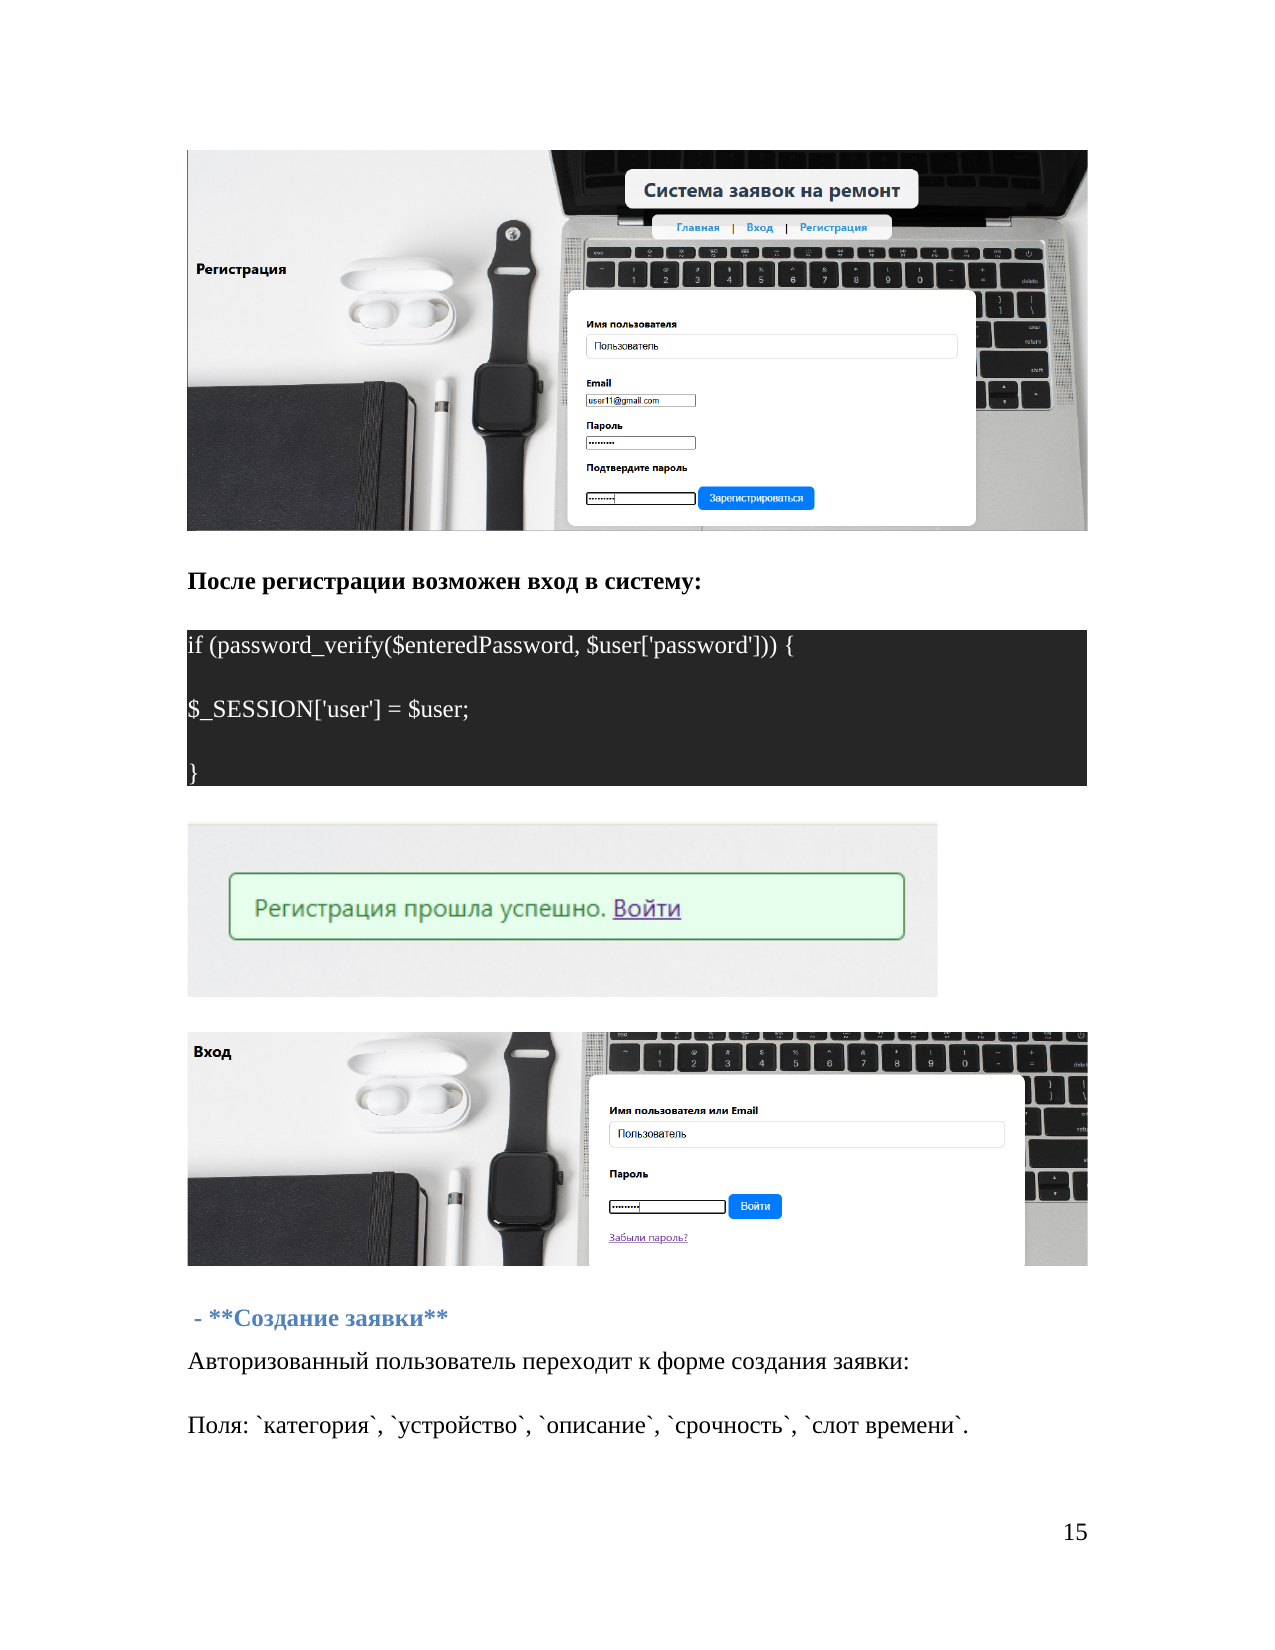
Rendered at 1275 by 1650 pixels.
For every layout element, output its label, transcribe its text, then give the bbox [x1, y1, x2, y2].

picture [187, 1032, 1088, 1266]
subtitle - **Создание заявки** [187, 1303, 1087, 1332]
text Поля: `категория`, `устройство`, `описание`, `срочность`, `слот времени`. [187, 1410, 1087, 1439]
text После регистрации возможен вход в систему: [187, 566, 1087, 594]
text if (password_verify($enteredPassword, $user['password'])) { [187, 630, 1087, 658]
picture [187, 821, 938, 997]
text } [187, 758, 1087, 786]
text $_SESSION['user'] = $user; [187, 694, 1087, 722]
picture [187, 150, 1088, 531]
text Авторизованный пользователь переходит к форме создания заявки: [187, 1346, 1087, 1375]
